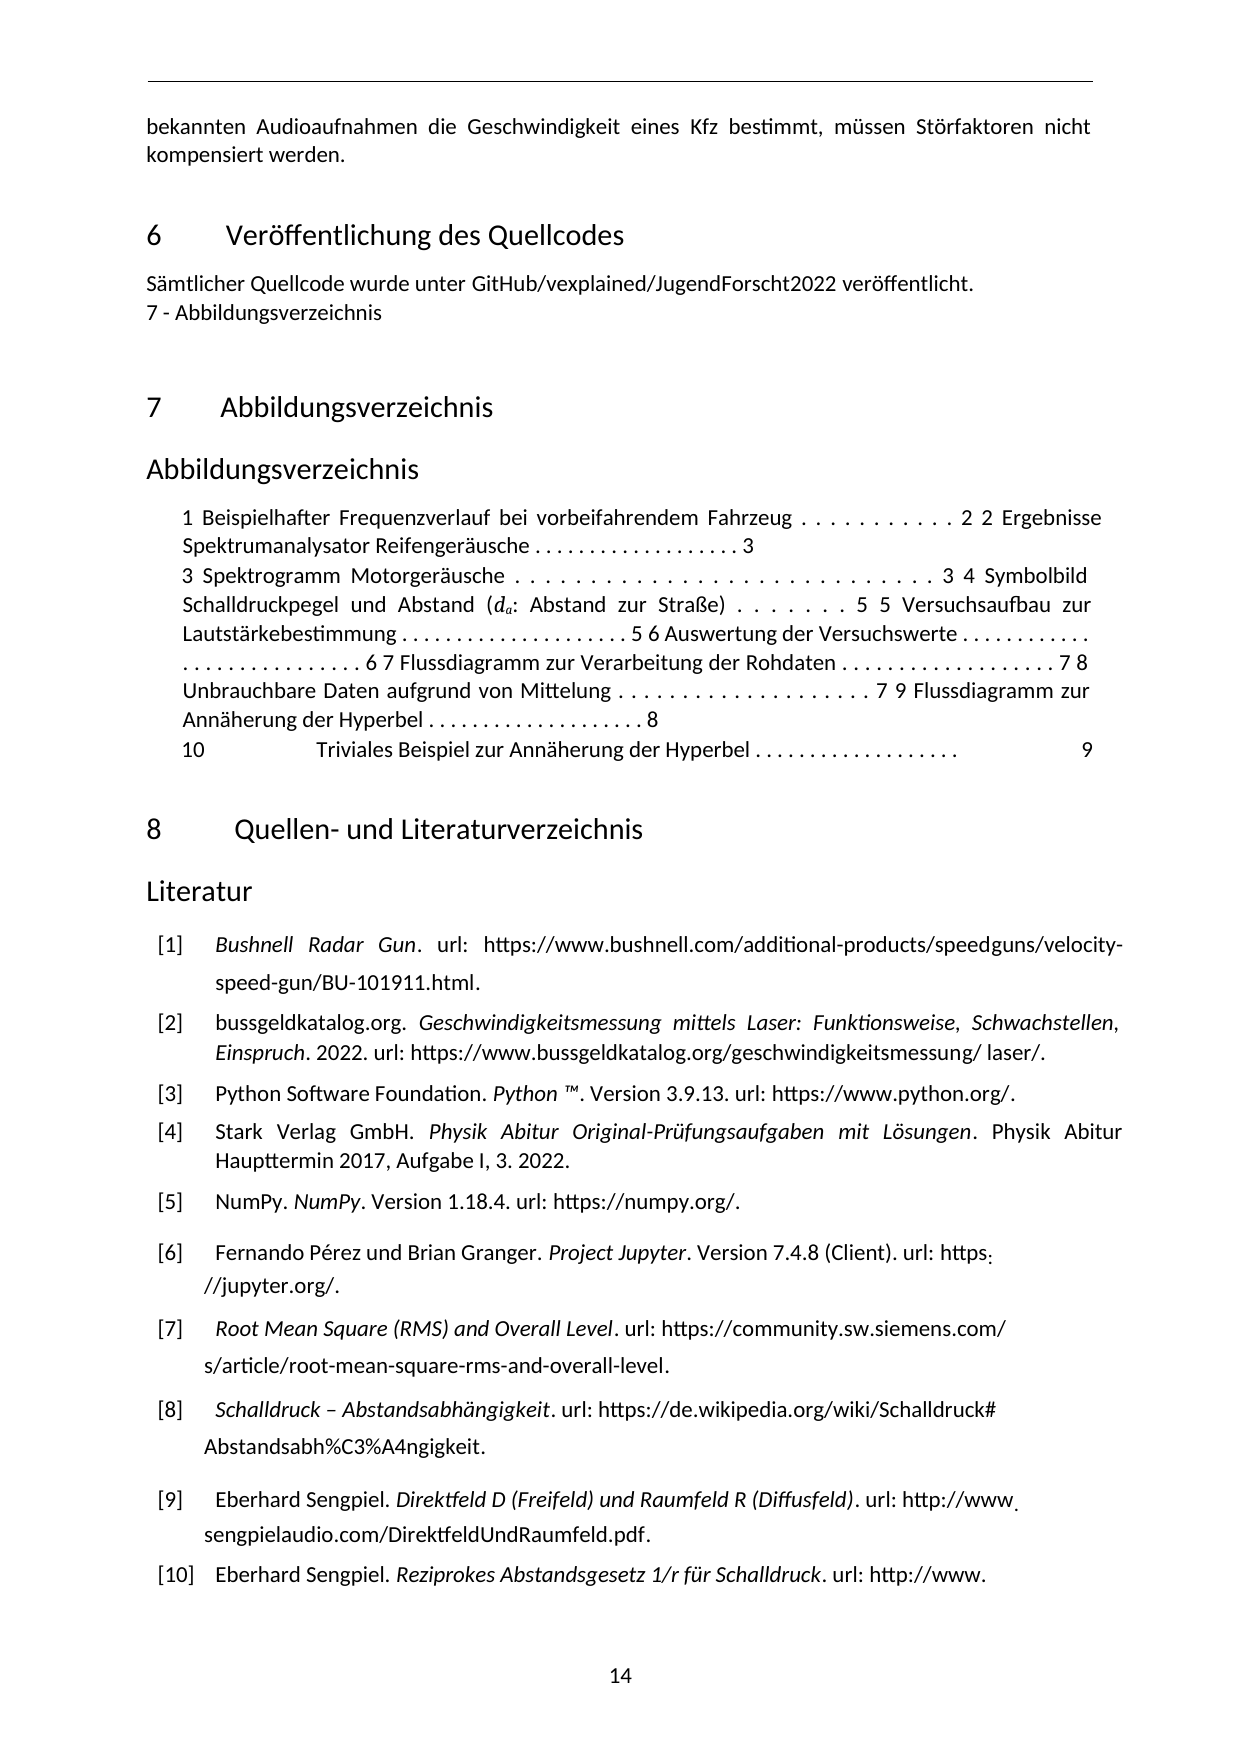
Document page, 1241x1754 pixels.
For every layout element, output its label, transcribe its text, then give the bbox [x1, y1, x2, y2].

subtitle 7 - Abbildungsverzeichnis [146, 298, 1123, 326]
subtitle 8 Quellen- und Literaturverzeichnis [146, 810, 1123, 847]
list Eberhard Sengpiel. Direktfeld D (Freifeld) und Raumfeld R (Diffusfeld). url: http://www. [157, 1473, 1123, 1516]
text Abbildungsverzeichnis [146, 450, 1123, 487]
list Eberhard Sengpiel. Reziprokes Abstandsgesetz 1/r für Schalldruck. url: http://www. [157, 1561, 1123, 1589]
text 3 Spektrogramm Motorgeräusche . . . . . . . . . . . . . . . . . . . . . . . . . . . . 3 4 Symbolbild Schalldruckpegel und Abstand (da: Abstand zur Straße) . . . . . . . 5 5 Versuchsaufbau zur Lautstärkebestimmung . . . . . . . . . . . . . . . . . . . . . 5 6 Auswertung der Versuchswerte . . . . . . . . . . . . . . . . . . . . . . . . . . . . 6 7 Flussdiagramm zur Verarbeitung der Rohdaten . . . . . . . . . . . . . . . . . . . 7 8 Unbrauchbare Daten aufgrund von Mittelung . . . . . . . . . . . . . . . . . . . . 7 9 Flussdiagramm zur Annäherung der Hyperbel . . . . . . . . . . . . . . . . . . . . 8 [181, 561, 1093, 733]
list Fernando Pérez und Brian Granger. Project Jupyter. Version 7.4.8 (Client). url: https: [157, 1226, 1123, 1269]
text Abstandsabh%C3%A4ngigkeit. [204, 1432, 1123, 1460]
list Python Software Foundation. Python ™. Version 3.9.13. url: https://www.python.org/. [157, 1079, 1123, 1107]
list Bushnell Radar Gun. url: https://www.bushnell.com/additional-products/speedguns/velocity-speed-gun/BU-101911.html. [157, 930, 1123, 996]
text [146, 112, 1093, 169]
list bussgeldkatalog.org. Geschwindigkeitsmessung mittels Laser: Funktionsweise, Schwachstellen, Einspruch. 2022. url: https://www.bussgeldkatalog.org/geschwindigkeitsmessung/ laser/. [157, 1008, 1123, 1066]
text sengpielaudio.com/DirektfeldUndRaumfeld.pdf. [204, 1520, 1123, 1548]
list Schalldruck – Abstandsabhängigkeit. url: https://de.wikipedia.org/wiki/Schalldruck# [157, 1395, 1123, 1423]
text //jupyter.org/. [204, 1271, 1123, 1299]
text Literatur [146, 872, 1123, 908]
list NumPy. NumPy. Version 1.18.4. url: https://numpy.org/. [157, 1187, 1123, 1215]
text s/article/root-mean-square-rms-and-overall-level. [204, 1351, 1123, 1379]
subtitle 6 Veröffentlichung des Quellcodes [146, 216, 1123, 253]
text 7 Abbildungsverzeichnis [146, 388, 1123, 425]
text 10 Triviales Beispiel zur Annäherung der Hyperbel . . . . . . . . . . . . . . . . . . . 9 [148, 735, 1123, 763]
text 1 Beispielhafter Frequenzverlauf bei vorbeifahrendem Fahrzeug . . . . . . . . . . . 2 2 Ergebnisse Spektrumanalysator Reifengeräusche . . . . . . . . . . . . . . . . . . . 3 [181, 503, 1104, 560]
list Root Mean Square (RMS) and Overall Level. url: https://community.sw.siemens.com/ [157, 1314, 1123, 1342]
list Stark Verlag GmbH. Physik Abitur Original-Prüfungsaufgaben mit Lösungen. Physik Abitur Haupttermin 2017, Aufgabe I, 3. 2022. [157, 1117, 1123, 1174]
text Sämtlicher Quellcode wurde unter GitHub/vexplained/JugendForscht2022 veröffentlicht. [146, 269, 1123, 297]
